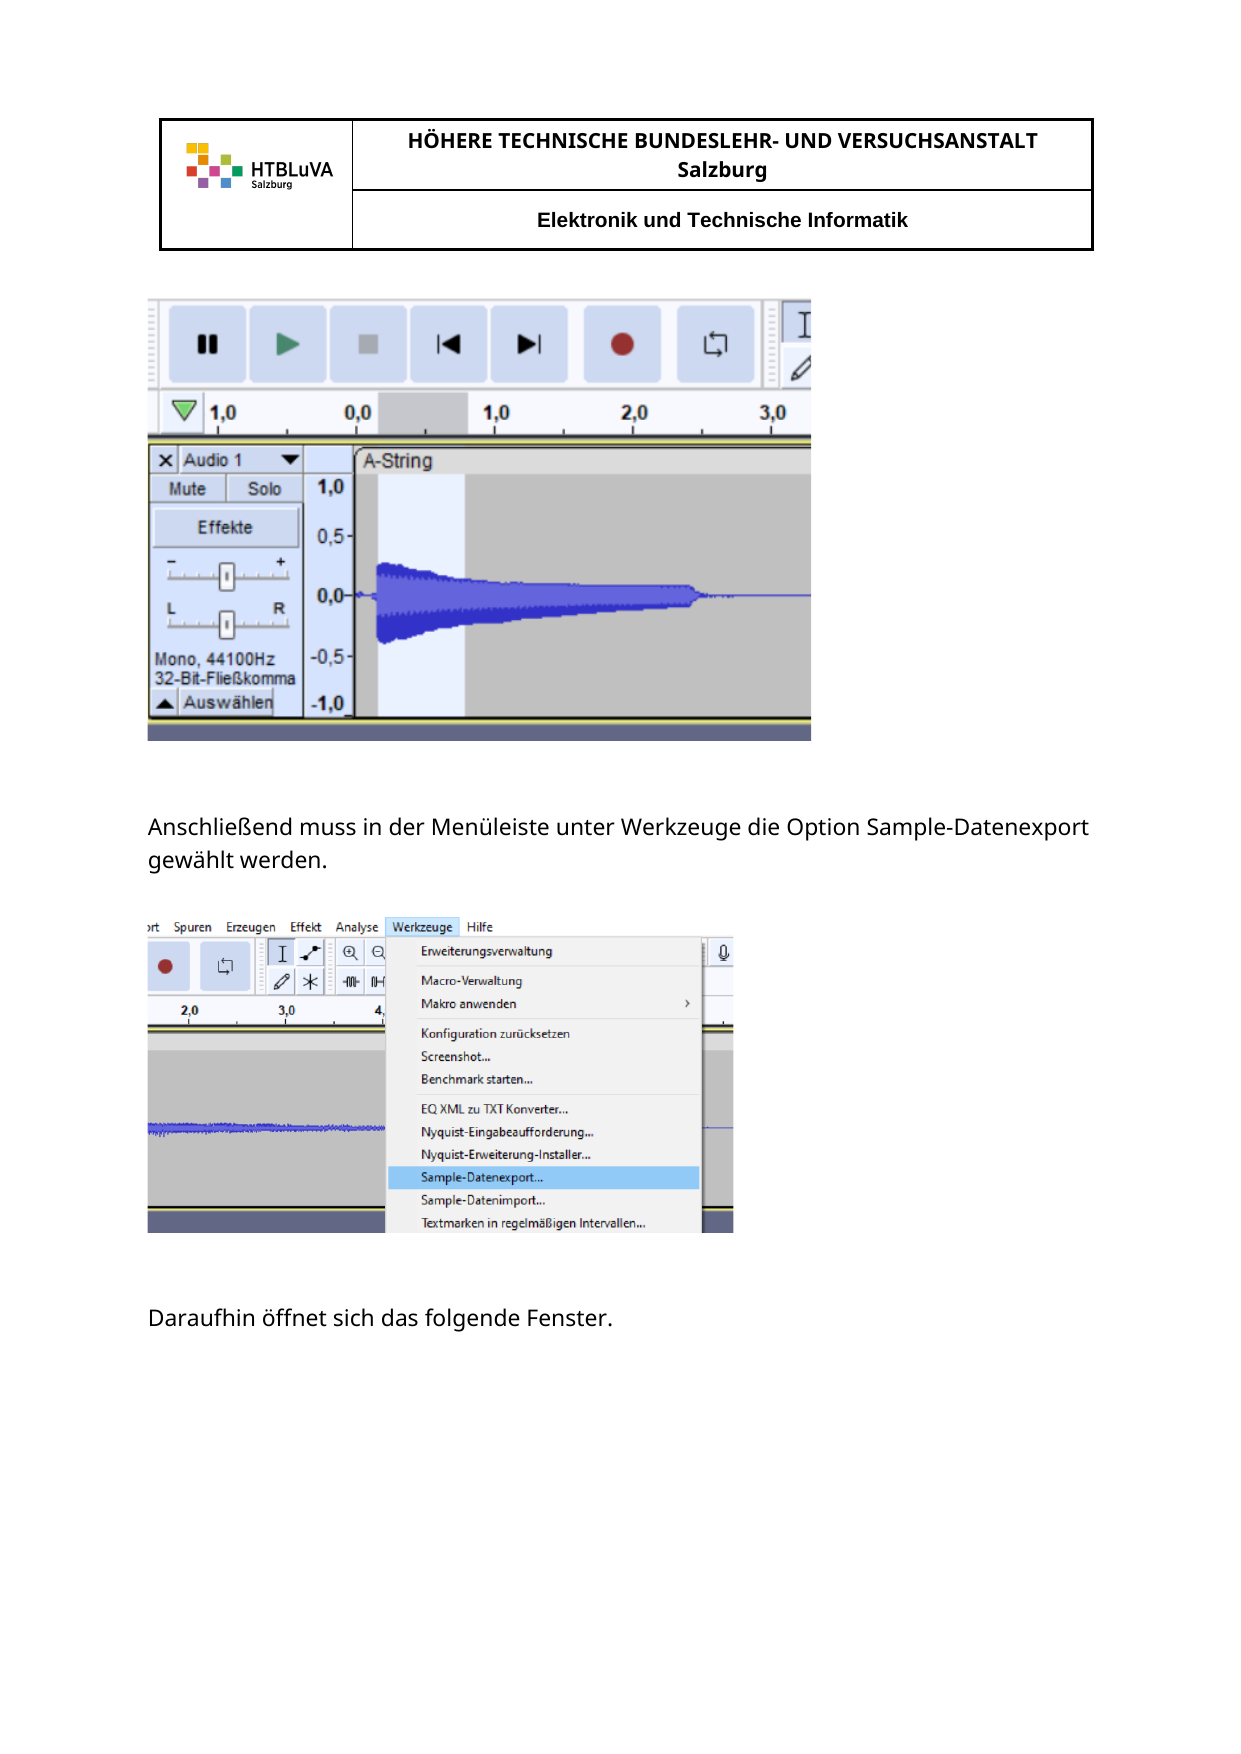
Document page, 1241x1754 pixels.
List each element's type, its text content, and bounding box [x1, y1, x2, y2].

picture [147, 894, 734, 1233]
text Anschließend muss in der Menüleiste unter Werkzeuge die Option Sample-Datenexport gewählt werden. [148, 810, 1144, 875]
text Daraufhin öffnet sich das folgende Fenster. [148, 1302, 1144, 1333]
picture [164, 123, 352, 208]
picture [147, 298, 812, 741]
